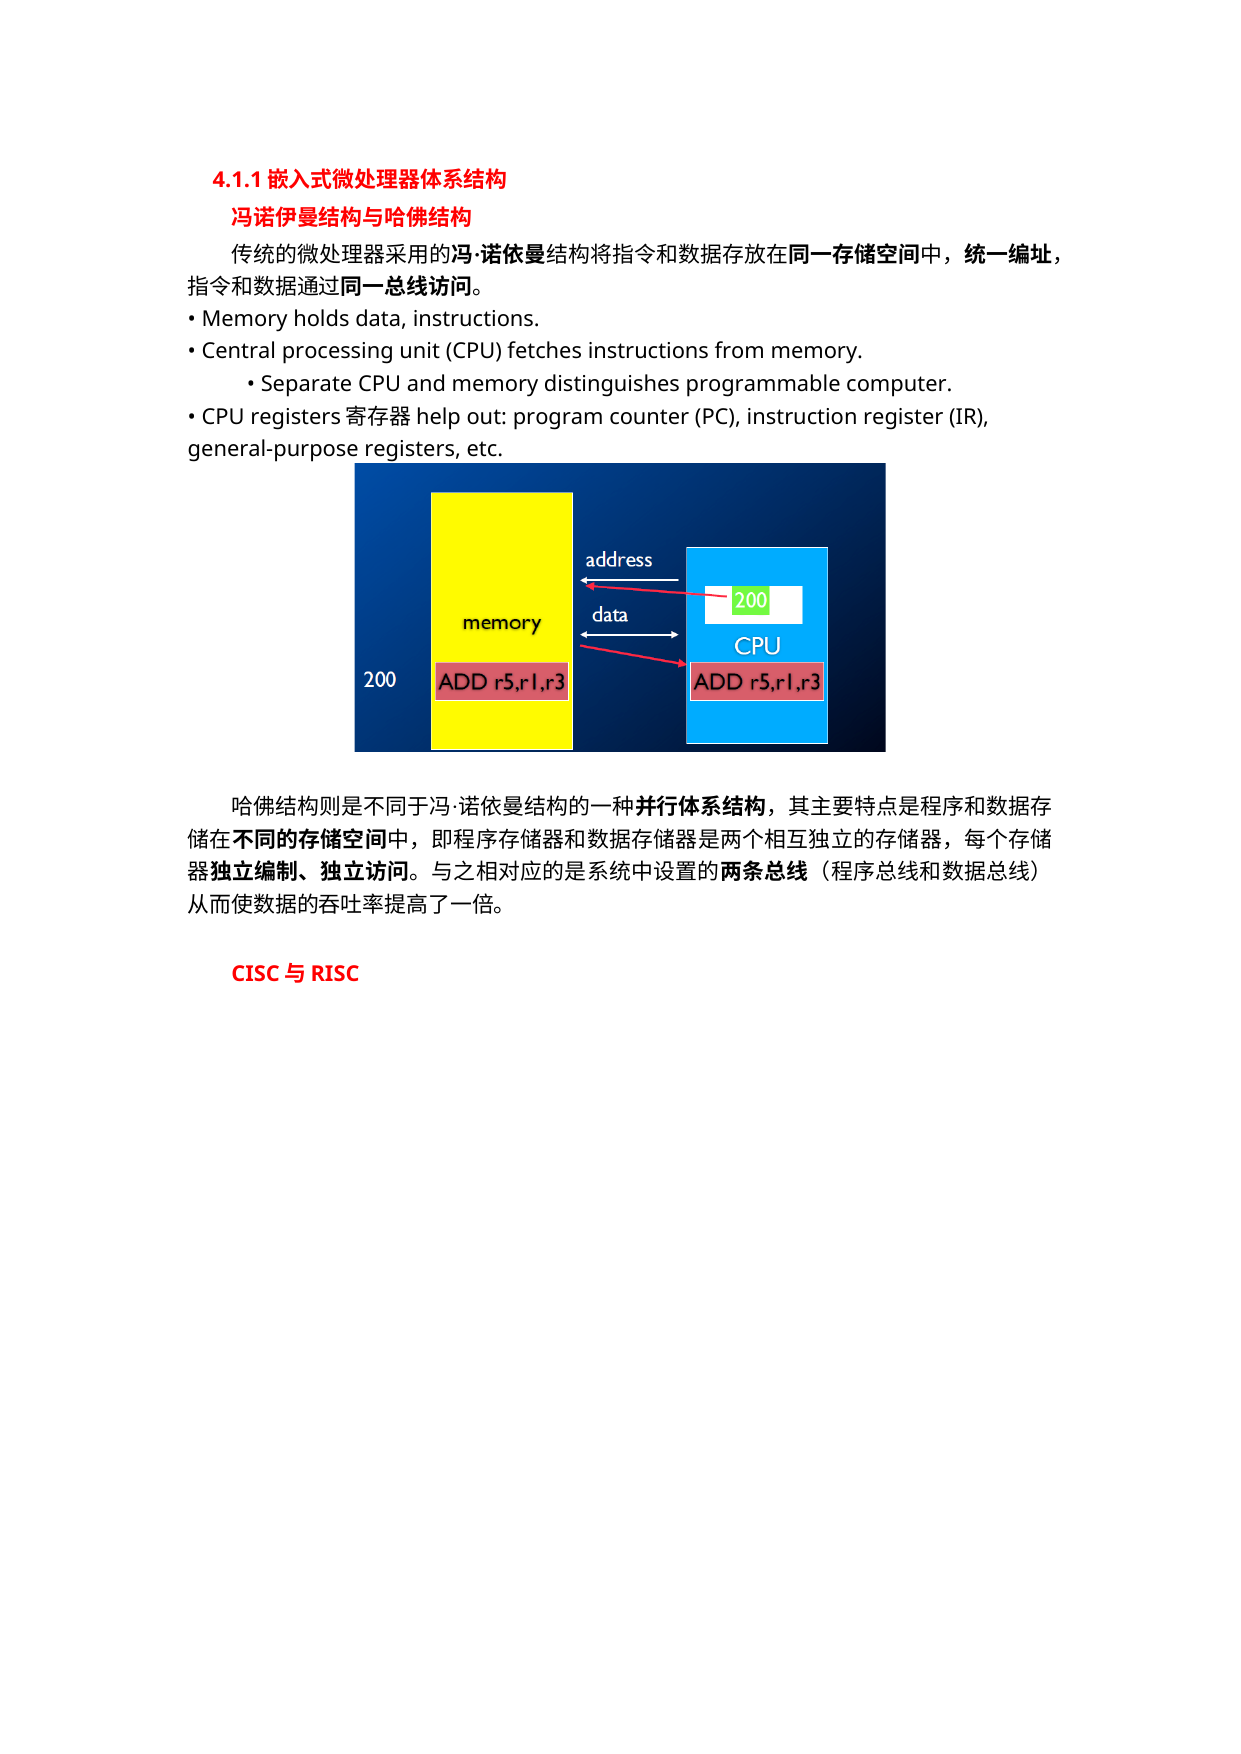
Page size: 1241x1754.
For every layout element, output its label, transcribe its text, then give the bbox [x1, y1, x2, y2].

picture [354, 463, 886, 752]
text • Memory holds data, instructions. [187, 301, 1053, 334]
text • CPU registers寄存器 help out: program counter (PC), instruction register (IR), general-purpose registers, etc. [187, 399, 1053, 464]
text • Separate CPU and memory distinguishes programmable computer. [187, 366, 1053, 399]
text 哈佛结构则是不同于冯·诺依曼结构的一种并行体系结构，其主要特点是程序和数据存储在不同的存储空间中，即程序存储器和数据存储器是两个相互独立的存储器，每个存储器独立编制、独立访问。与之相对应的是系统中设置的两条总线（程序总线和数据总线），从而使数据的吞吐率提高了一倍。 [187, 789, 1053, 919]
text • Central processing unit (CPU) fetches instructions from memory. [187, 334, 1053, 366]
text 冯诺伊曼结构与哈佛结构 [231, 199, 1053, 232]
text 4.1.1嵌入式微处理器体系结构 [212, 162, 1053, 194]
text CISC与RISC [231, 956, 1053, 988]
text 传统的微处理器采用的冯·诺依曼结构将指令和数据存放在同一存储空间中，统一编址，指令和数据通过同一总线访问。 [187, 236, 1053, 301]
